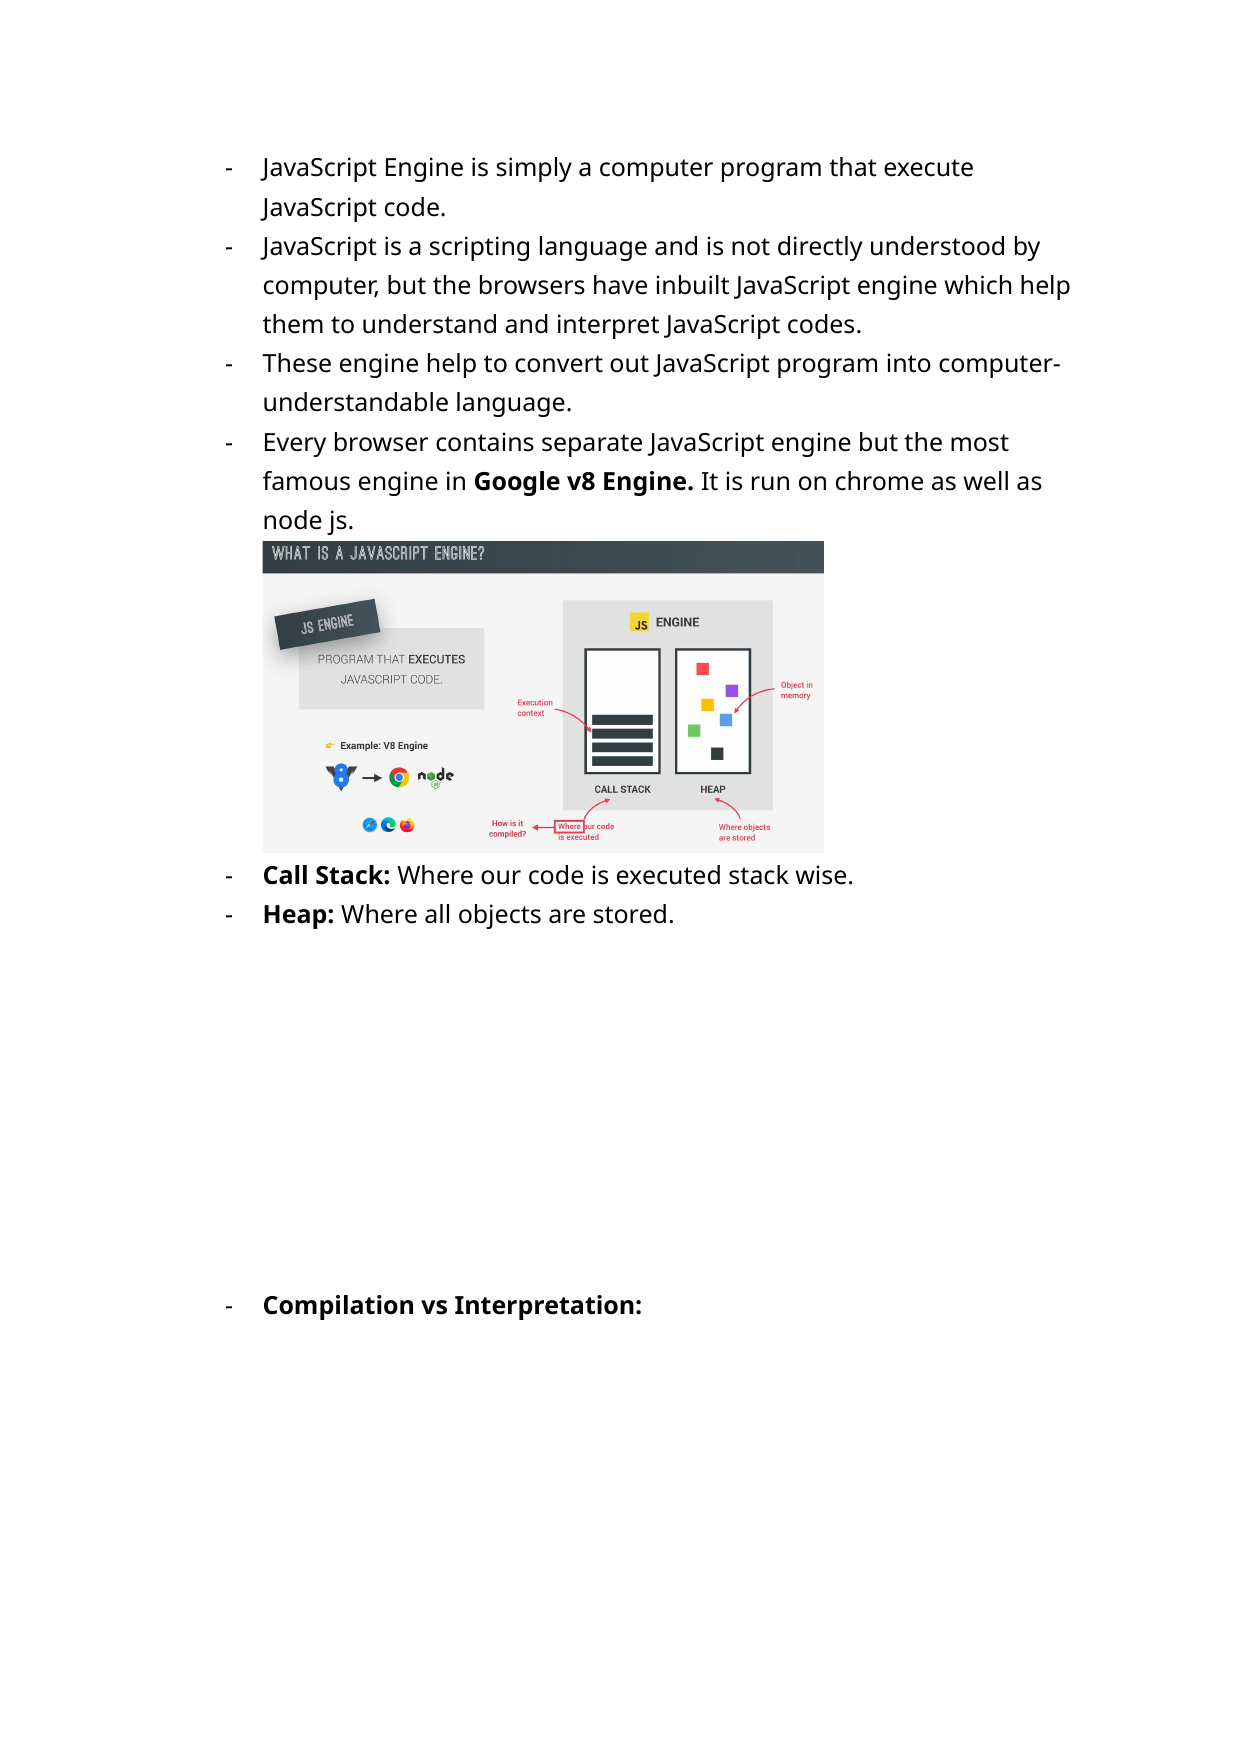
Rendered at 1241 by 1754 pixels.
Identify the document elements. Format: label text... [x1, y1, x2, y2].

list JavaScript is a scripting language and is not directly understood by computer, but the browsers have inbuilt JavaScript engine which help them to understand and interpret JavaScript codes. [225, 228, 1090, 341]
picture [262, 541, 824, 853]
list Heap: Where all objects are stored. [225, 896, 1090, 931]
list Every browser contains separate JavaScript engine but the most famous engine in Google v8 Engine. It is run on chrome as well as node js. [225, 424, 1090, 537]
list Call Stack: Where our code is executed stack wise. [225, 857, 1090, 891]
list These engine help to convert out JavaScript program into computer-understandable language. [225, 346, 1090, 419]
list Compilation vs Interpretation: [225, 1287, 1090, 1321]
list JavaScript Engine is simply a computer program that execute JavaScript code. [225, 150, 1090, 223]
